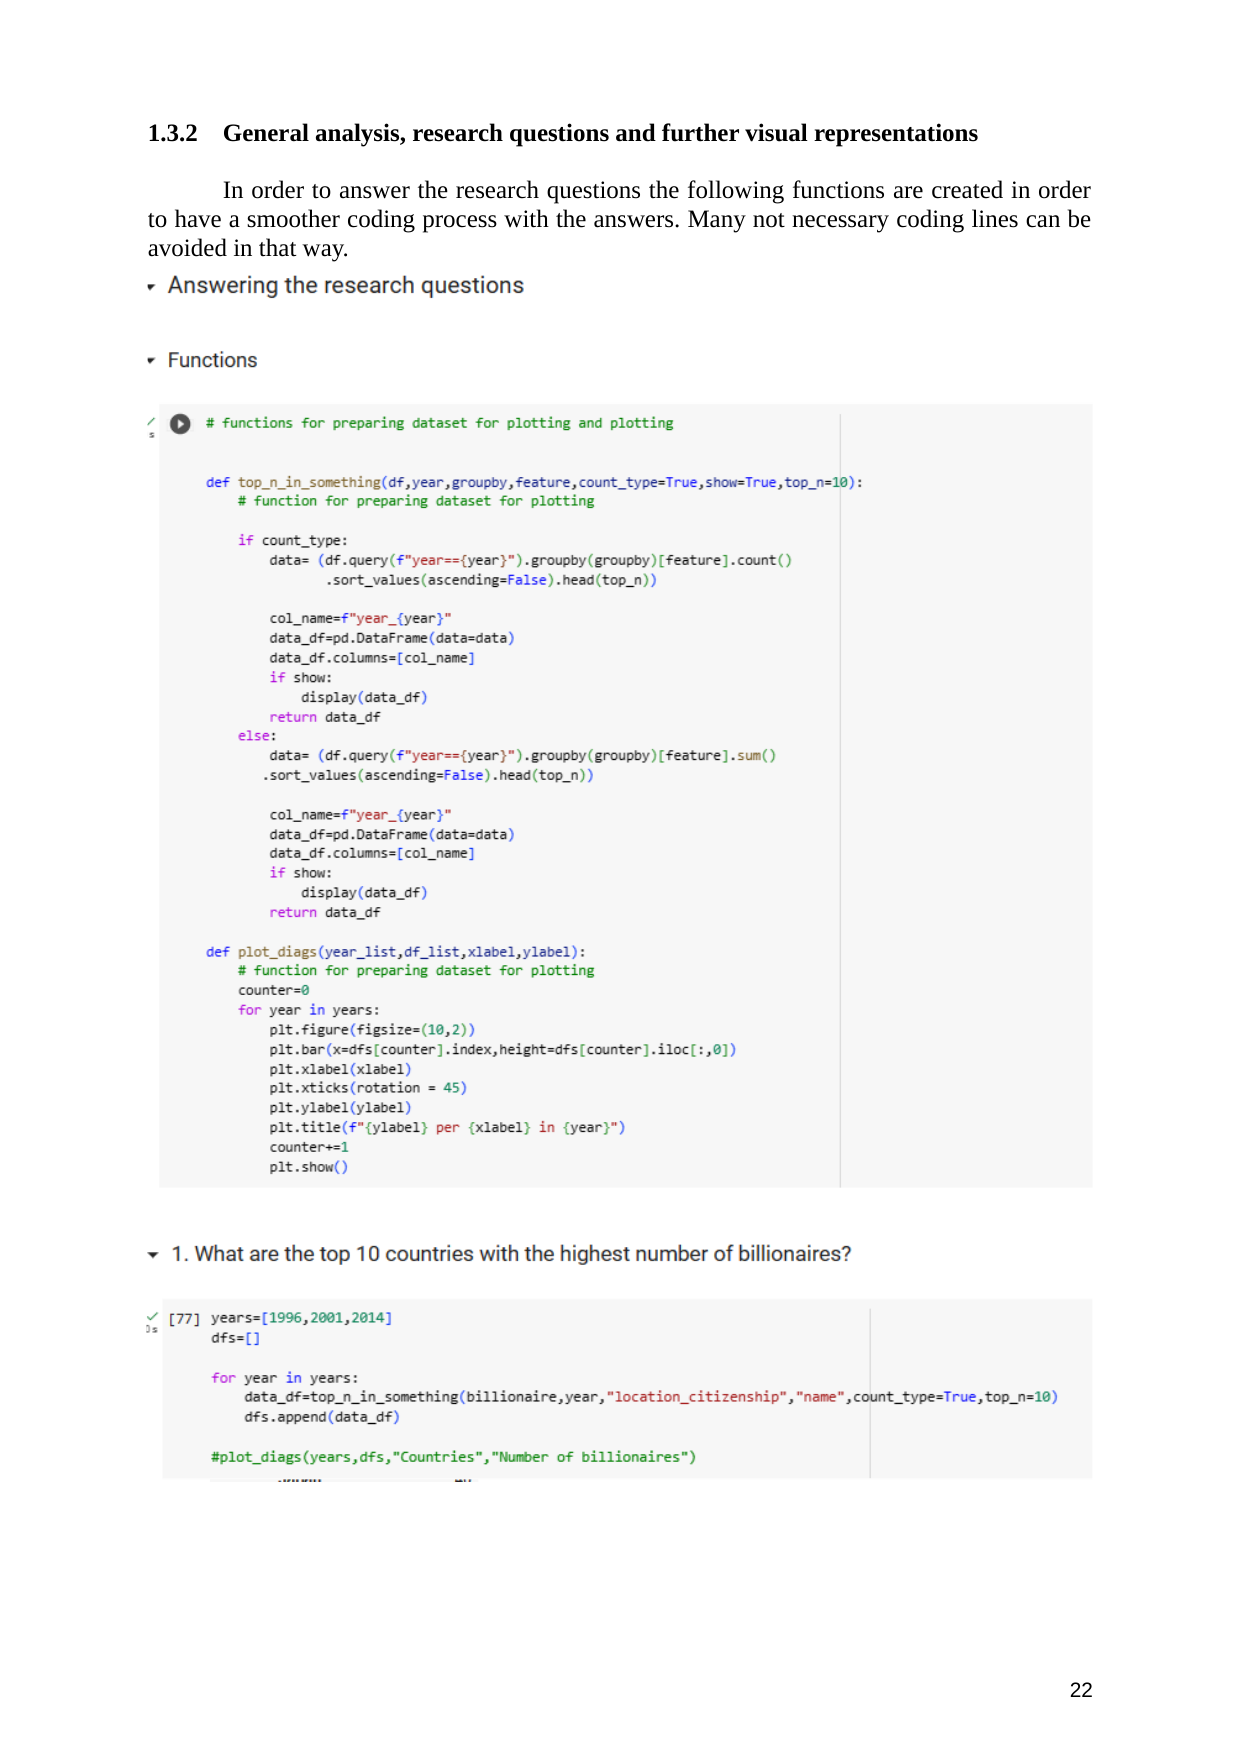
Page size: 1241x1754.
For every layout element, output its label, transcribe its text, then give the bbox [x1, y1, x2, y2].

picture [147, 262, 1093, 1189]
text In order to answer the research questions the following functions are created in order to have a smoother coding process with the answers. Many not necessary coding lines can be avoided in that way. [148, 176, 1092, 262]
picture [146, 1232, 1093, 1482]
subtitle 1.3.2 General analysis, research questions and further visual representations [148, 118, 1092, 147]
